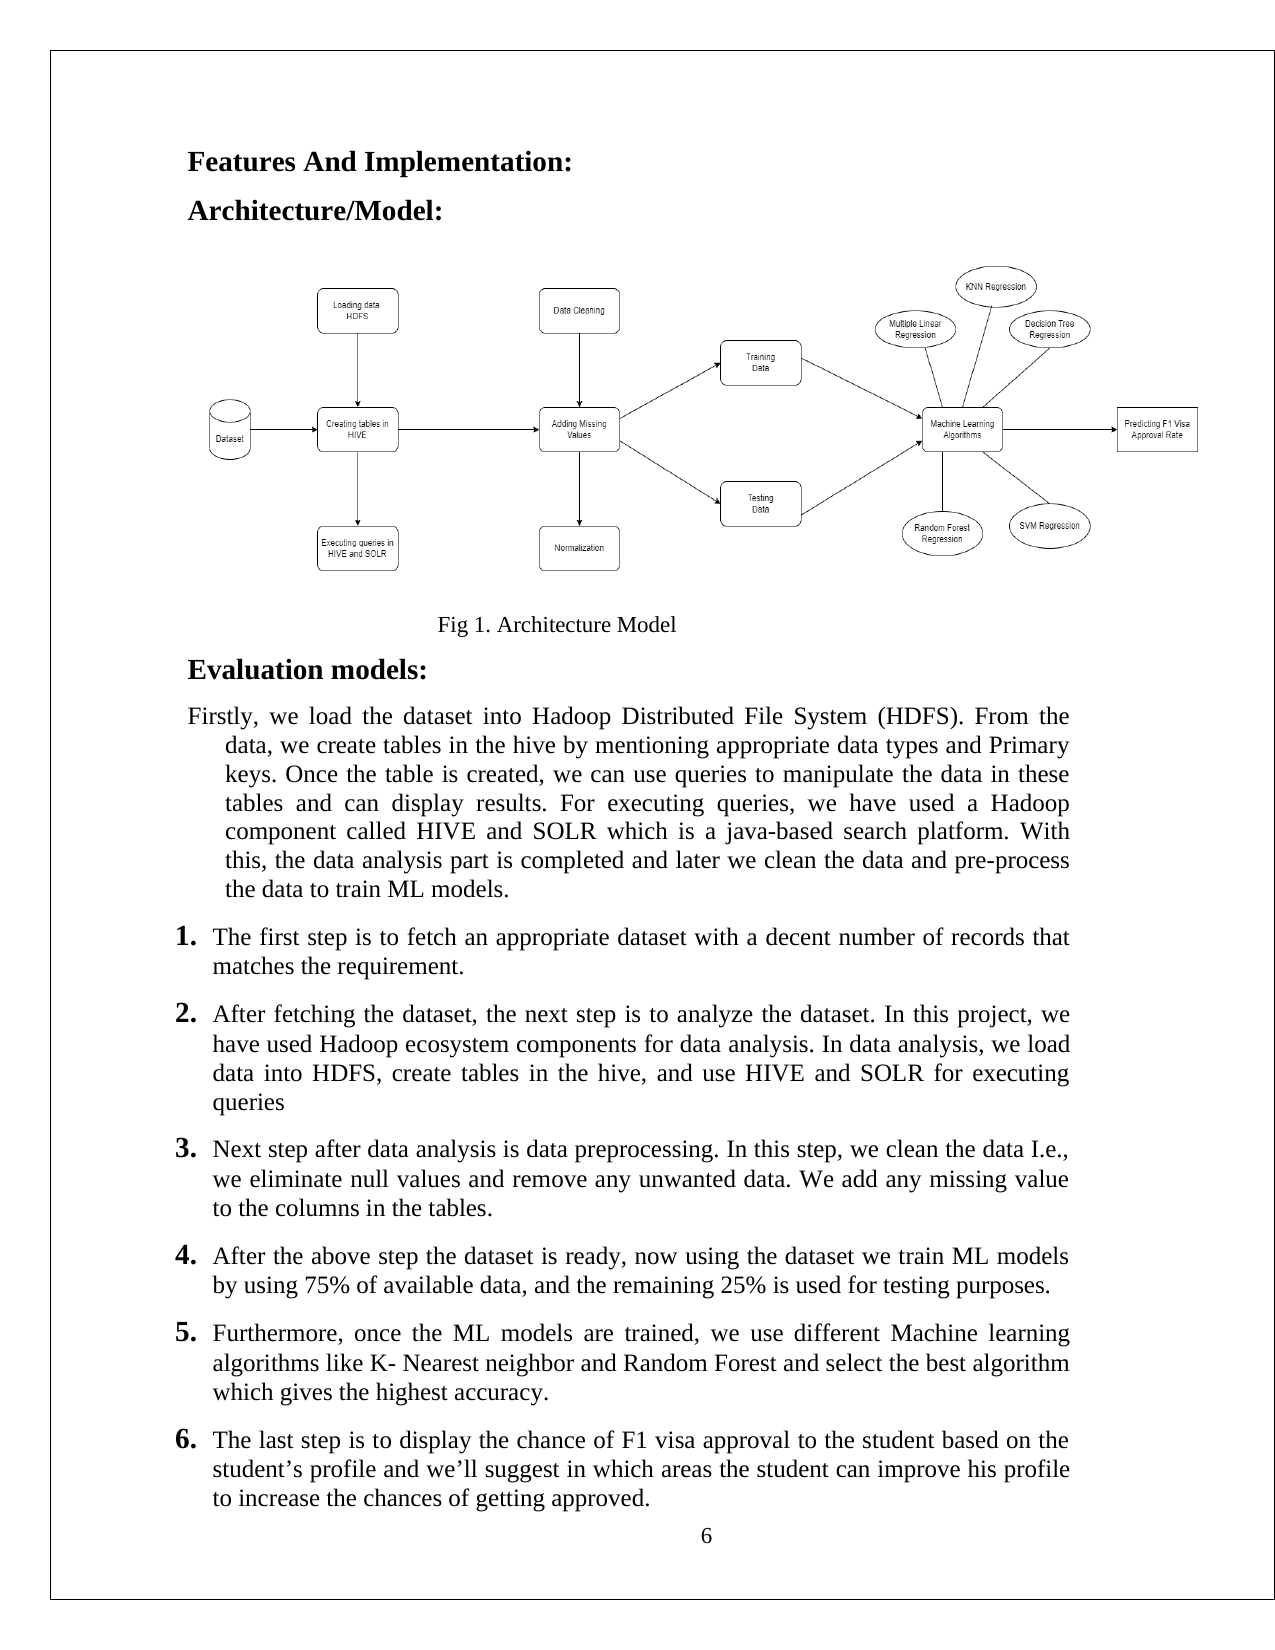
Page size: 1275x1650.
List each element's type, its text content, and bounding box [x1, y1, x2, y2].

list After the above step the dataset is ready, now using the dataset we train ML models by using 75% of available data, and the remaining 25% is used for testing purposes. [175, 1237, 1071, 1299]
list After fetching the dataset, the next step is to analyze the dataset. In this project, we have used Hadoop ecosystem components for data analysis. In data analysis, we load data into HDFS, create tables in the hive, and use HIVE and SOLR for executing queries [175, 996, 1071, 1115]
text Fig 1. Architecture Model [187, 611, 1071, 637]
list Next step after data analysis is data preprocessing. In this step, we clean the data I.e., we eliminate null values and remove any unwanted data. We add any missing value to the columns in the tables. [175, 1131, 1071, 1222]
text Features And Implementation: [187, 144, 1071, 177]
list Furthermore, once the ML models are trained, we use different Machine learning algorithms like K- Nearest neighbor and Random Forest and select the best algorithm which gives the highest accuracy. [175, 1314, 1071, 1406]
text Firstly, we load the dataset into Hadoop Distributed File System (HDFS). From the data, we create tables in the hive by mentioning appropriate data types and Primary keys. Once the table is created, we can use queries to manipulate the data in these tables and can display results. For executing queries, we have used a Hadoop component called HIVE and SOLR which is a java-based search platform. With this, the data analysis part is completed and later we clean the data and pre-process the data to train ML models. [187, 701, 1071, 903]
list The first step is to fetch an appropriate dataset with a decent number of records that matches the requirement. [175, 918, 1071, 980]
text Architecture/Model: [187, 193, 1071, 226]
text Evaluation models: [187, 652, 1071, 686]
picture [187, 241, 1220, 596]
list The last step is to display the chance of F1 visa approval to the student based on the student’s profile and we’ll suggest in which areas the student can improve his profile to increase the chances of getting approved. [175, 1421, 1071, 1512]
